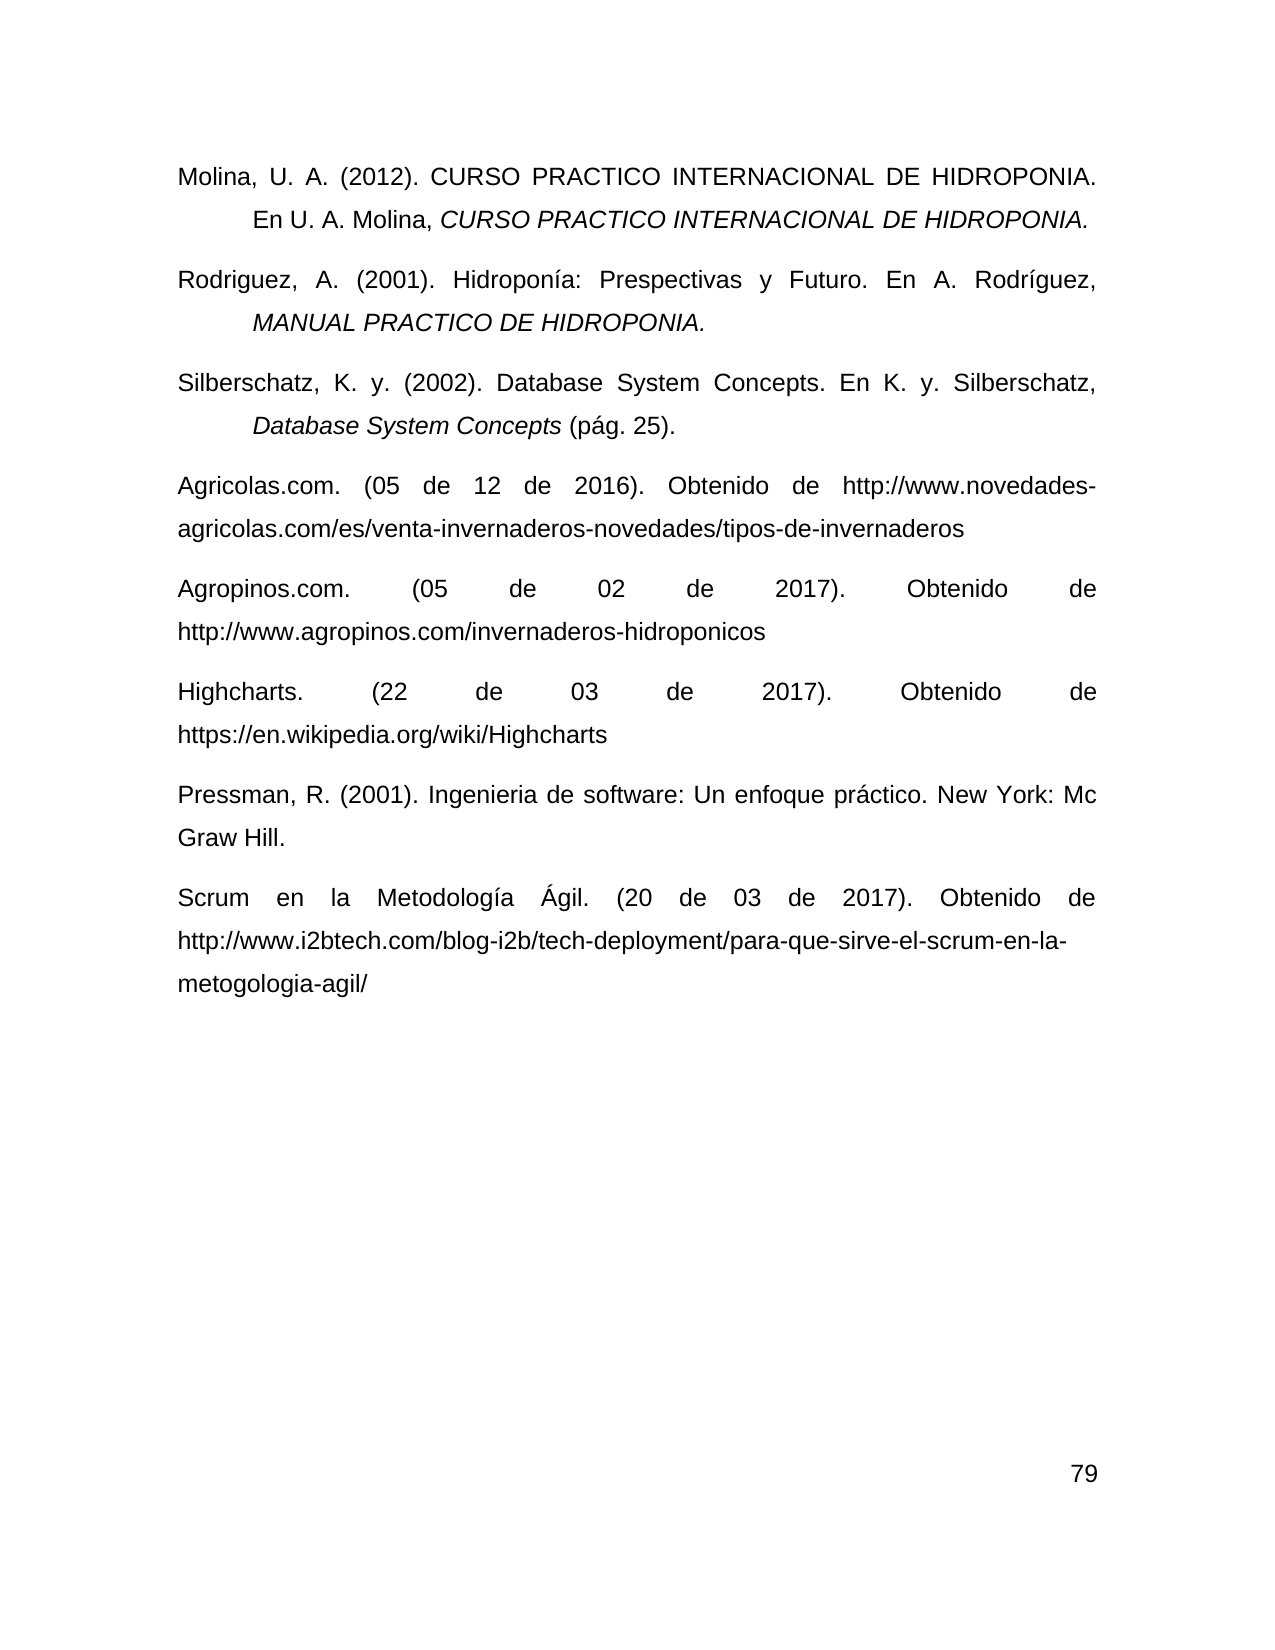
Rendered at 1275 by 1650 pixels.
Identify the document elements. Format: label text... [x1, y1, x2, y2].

text Agricolas.com. (05 de 12 de 2016). Obtenido de http://www.novedades-agricolas.com/es/venta-invernaderos-novedades/tipos-de-invernaderos [177, 471, 1098, 543]
text Scrum en la Metodología Ágil. (20 de 03 de 2017). Obtenido de http://www.i2btech.com/blog-i2b/tech-deployment/para-que-sirve-el-scrum-en-la-metogologia-agil/ [177, 883, 1098, 998]
text Silberschatz, K. y. (2002). Database System Concepts. En K. y. Silberschatz, Database System Concepts (pág. 25). [177, 368, 1098, 440]
text Agropinos.com. (05 de 02 de 2017). Obtenido de http://www.agropinos.com/invernaderos-hidroponicos [177, 574, 1098, 646]
text Highcharts. (22 de 03 de 2017). Obtenido de https://en.wikipedia.org/wiki/Highcharts [177, 677, 1098, 749]
text Molina, U. A. (2012). CURSO PRACTICO INTERNACIONAL DE HIDROPONIA. En U. A. Molina, CURSO PRACTICO INTERNACIONAL DE HIDROPONIA. [177, 162, 1098, 234]
text Pressman, R. (2001). Ingenieria de software: Un enfoque práctico. New York: Mc Graw Hill. [177, 780, 1098, 852]
text Rodriguez, A. (2001). Hidroponía: Prespectivas y Futuro. En A. Rodríguez, MANUAL PRACTICO DE HIDROPONIA. [177, 265, 1098, 337]
